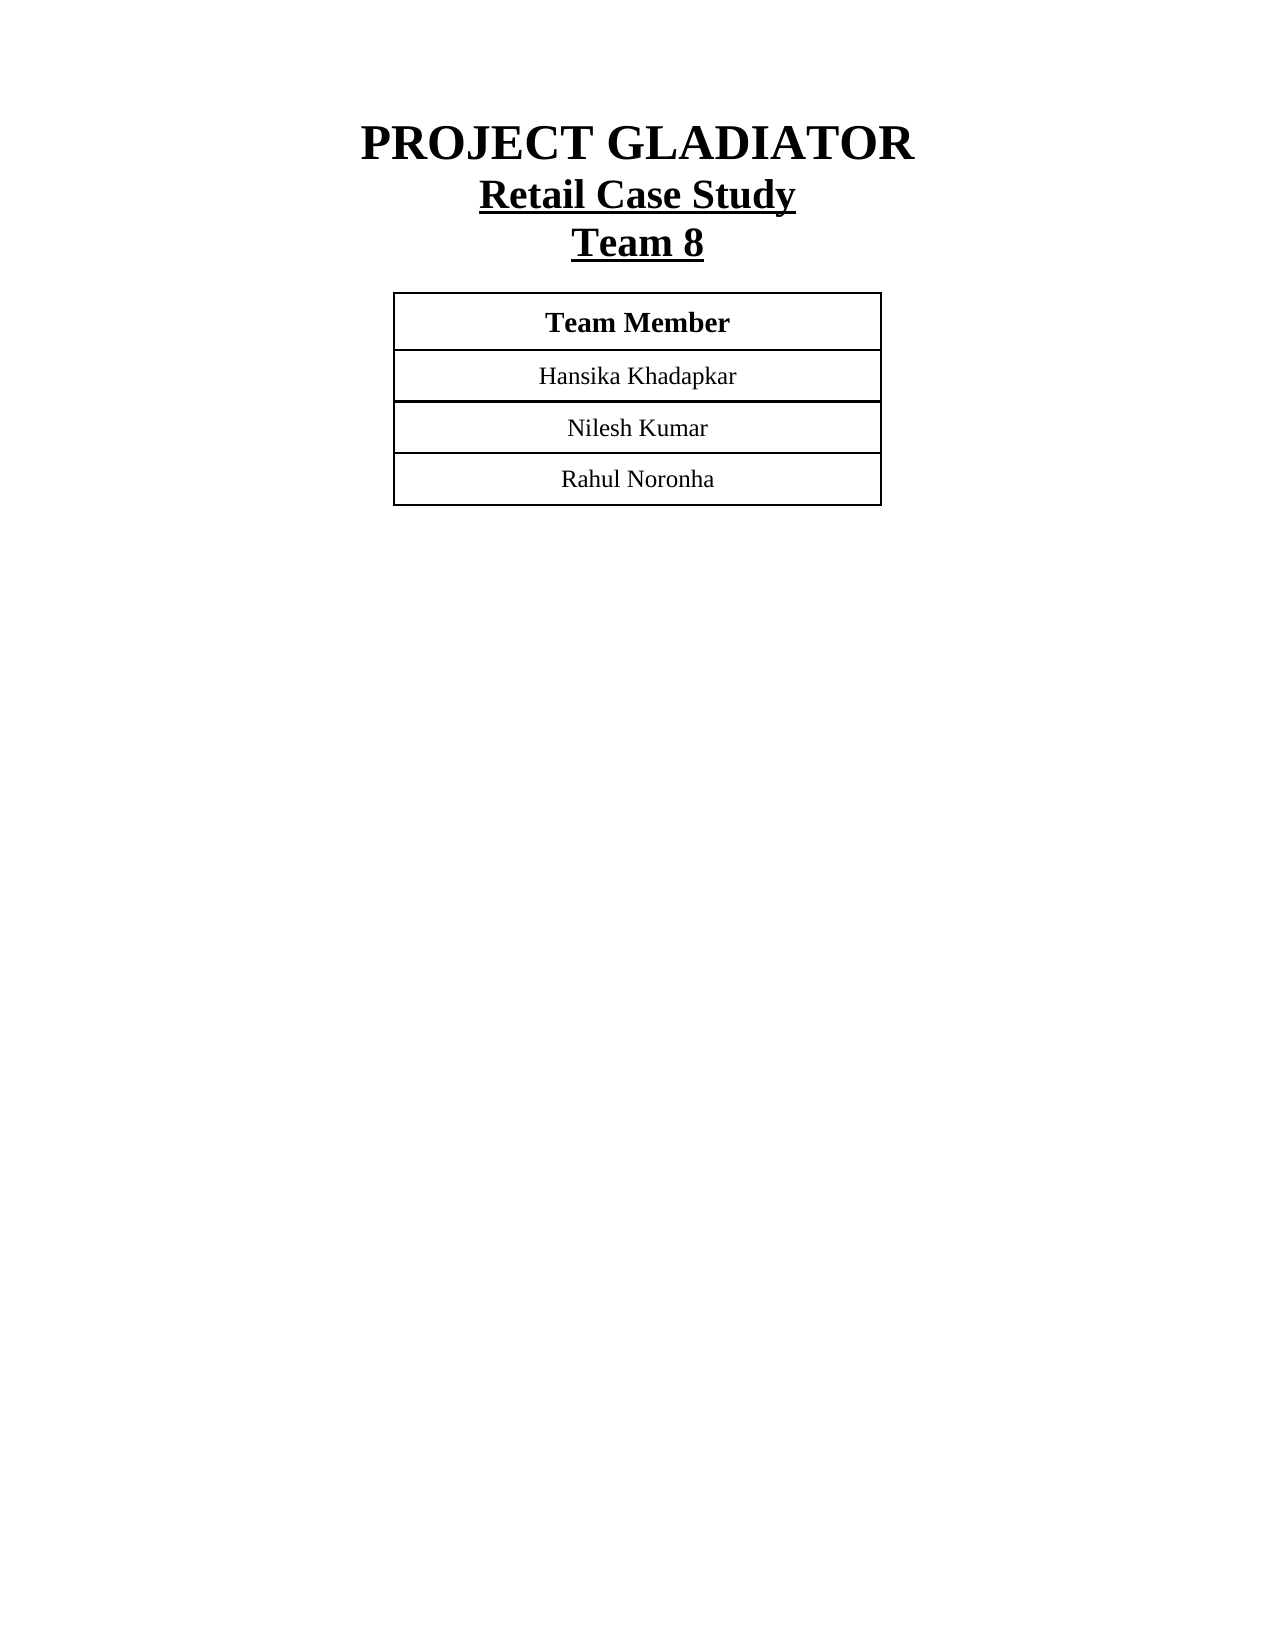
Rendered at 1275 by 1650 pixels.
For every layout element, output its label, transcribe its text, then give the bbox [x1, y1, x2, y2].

text PROJECT GLADIATOR [150, 112, 1125, 170]
table_header Team Member [395, 294, 880, 349]
text Team 8 [150, 218, 1125, 266]
table_cell Nilesh Kumar [395, 403, 880, 452]
table_cell Rahul Noronha [395, 454, 880, 504]
text Retail Case Study [150, 170, 1125, 218]
table_cell Hansika Khadapkar [395, 351, 880, 400]
